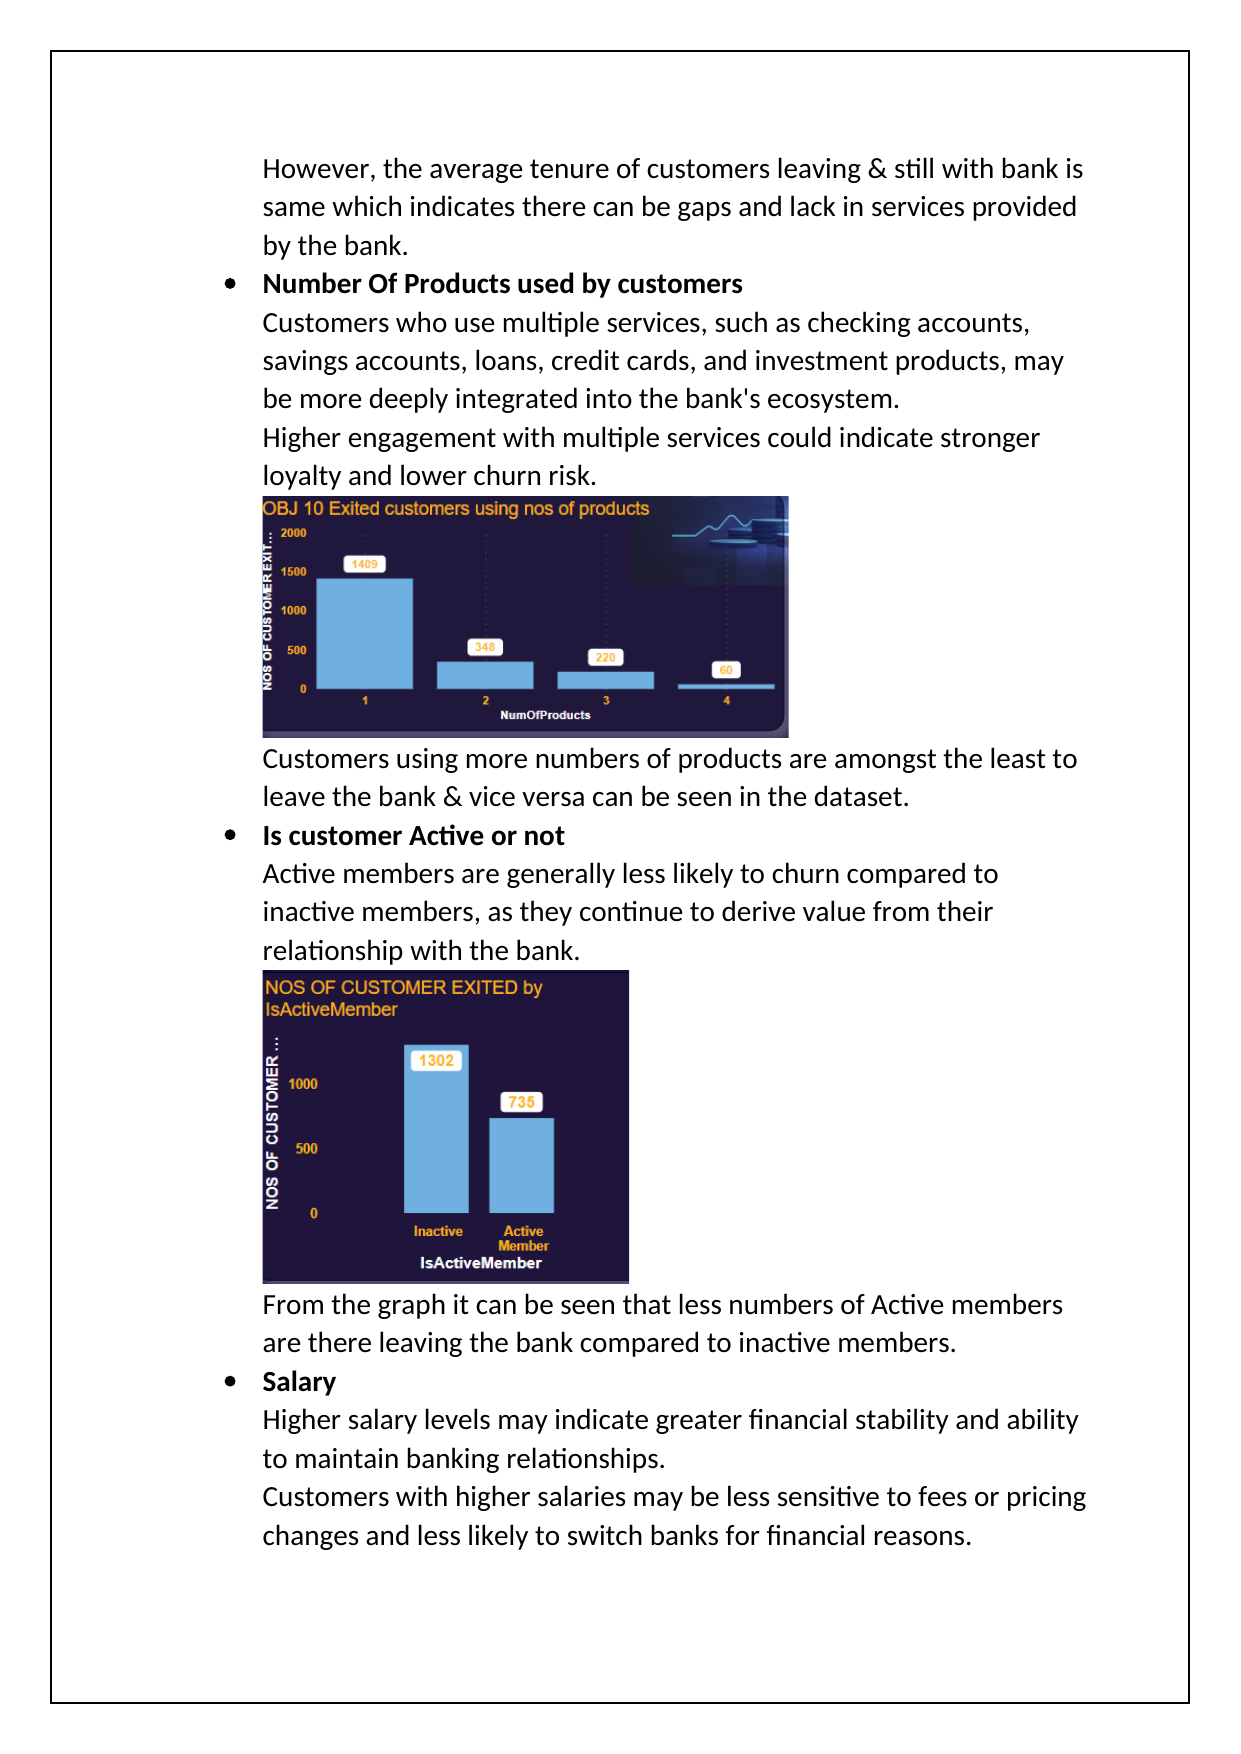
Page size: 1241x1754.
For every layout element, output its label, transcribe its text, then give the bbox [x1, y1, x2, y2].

list Customers using more numbers of products are amongst the least to leave the bank & vice versa can be seen in the dataset. [262, 740, 1090, 814]
list Active members are generally less likely to churn compared to inactive members, as they continue to derive value from their relationship with the bank. [262, 855, 1090, 968]
list However, the average tenure of customers leaving & still with bank is same which indicates there can be gaps and lack in services provided by the bank. [262, 150, 1090, 262]
list Number Of Products used by customers [225, 265, 1090, 301]
list Salary [225, 1363, 1090, 1399]
picture [262, 970, 630, 1284]
list Customers who use multiple services, such as checking accounts, savings accounts, loans, credit cards, and investment products, may be more deeply integrated into the bank's ecosystem. [262, 304, 1090, 416]
picture [262, 496, 789, 738]
list Higher engagement with multiple services could indicate stronger loyalty and lower churn risk. [262, 419, 1090, 493]
list From the graph it can be seen that less numbers of Active members are there leaving the bank compared to inactive members. [262, 1286, 1090, 1360]
list Is customer Active or not [225, 817, 1090, 852]
list Customers with higher salaries may be less sensitive to fees or pricing changes and less likely to switch banks for financial reasons. [262, 1478, 1090, 1552]
list Higher salary levels may indicate greater financial stability and ability to maintain banking relationships. [262, 1401, 1090, 1476]
